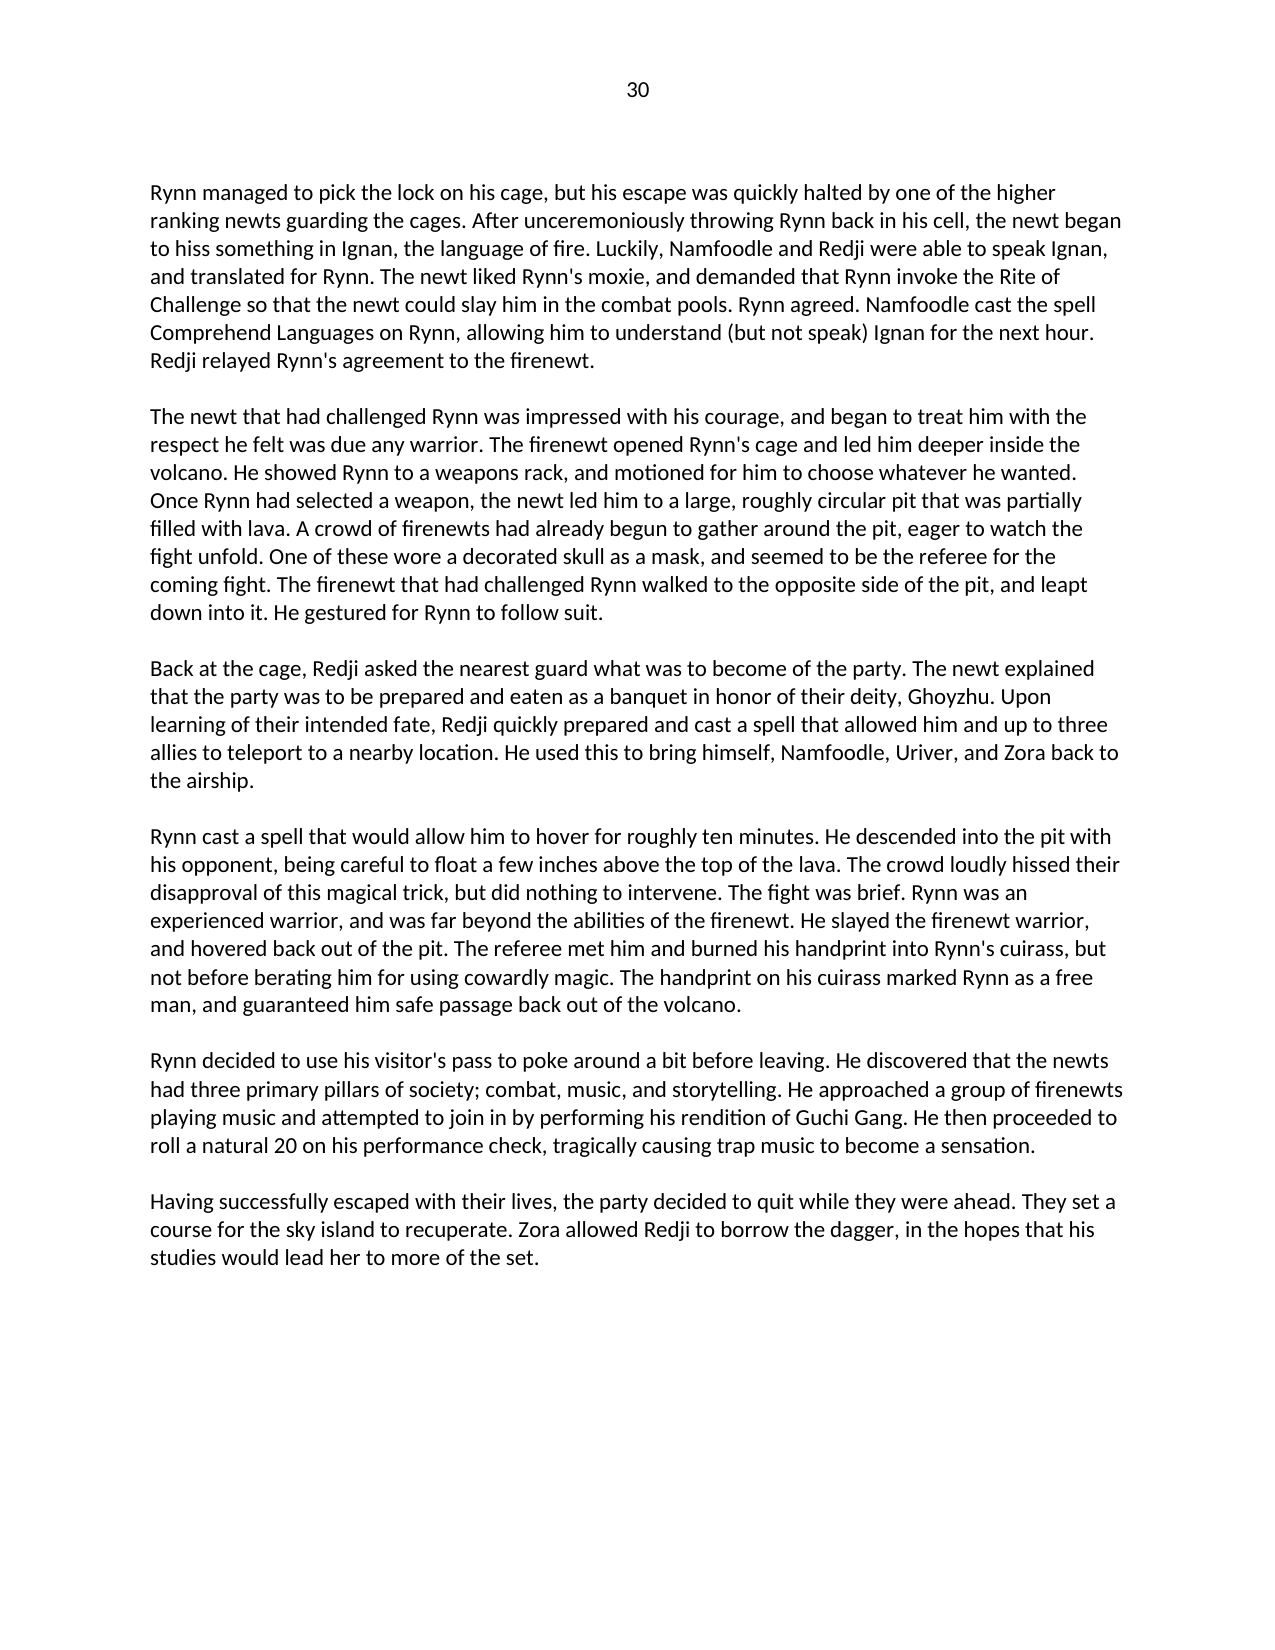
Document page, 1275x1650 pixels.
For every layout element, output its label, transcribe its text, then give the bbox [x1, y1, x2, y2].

text Rynn decided to use his visitor's pass to poke around a bit before leaving. He discovered that the newts had three primary pillars of society; combat, music, and storytelling. He approached a group of firenewts playing music and attempted to join in by performing his rendition of Guchi Gang. He then proceeded to roll a natural 20 on his performance check, tragically causing trap music to become a sensation. [150, 1047, 1125, 1159]
text Rynn managed to pick the lock on his cage, but his escape was quickly halted by one of the higher ranking newts guarding the cages. After unceremoniously throwing Rynn back in his cell, the newt began to hiss something in Ignan, the language of fire. Luckily, Namfoodle and Redji were able to speak Ignan, and translated for Rynn. The newt liked Rynn's moxie, and demanded that Rynn invoke the Rite of Challenge so that the newt could slay him in the combat pools. Rynn agreed. Namfoodle cast the spell Comprehend Languages on Rynn, allowing him to understand (but not speak) Ignan for the next hour. Redji relayed Rynn's agreement to the firenewt. [150, 178, 1125, 374]
text The newt that had challenged Rynn was impressed with his courage, and began to treat him with the respect he felt was due any warrior. The firenewt opened Rynn's cage and led him deeper inside the volcano. He showed Rynn to a weapons rack, and motioned for him to choose whatever he wanted. Once Rynn had selected a weapon, the newt led him to a large, roughly circular pit that was partially filled with lava. A crowd of firenewts had already begun to gather around the pit, eager to watch the fight unfold. One of these wore a decorated skull as a mask, and seemed to be the referee for the coming fight. The firenewt that had challenged Rynn walked to the opposite side of the pit, and leapt down into it. He gestured for Rynn to follow suit. [150, 402, 1125, 626]
text Back at the cage, Redji asked the nearest guard what was to become of the party. The newt explained that the party was to be prepared and eaten as a banquet in honor of their deity, Ghoyzhu. Upon learning of their intended fate, Redji quickly prepared and cast a spell that allowed him and up to three allies to teleport to a nearby location. He used this to bring himself, Namfoodle, Uriver, and Zora back to the airship. [150, 654, 1125, 794]
text Having successfully escaped with their lives, the party decided to quit while they were ahead. They set a course for the sky island to recuperate. Zora allowed Redji to borrow the dagger, in the hopes that his studies would lead her to more of the set. [150, 1187, 1125, 1271]
text Rynn cast a spell that would allow him to hover for roughly ten minutes. He descended into the pit with his opponent, being careful to float a few inches above the top of the lava. The crowd loudly hissed their disapproval of this magical trick, but did nothing to intervene. The fight was brief. Rynn was an experienced warrior, and was far beyond the abilities of the firenewt. He slayed the firenewt warrior, and hovered back out of the pit. The referee met him and burned his handprint into Rynn's cuirass, but not before berating him for using cowardly magic. The handprint on his cuirass marked Rynn as a free man, and guaranteed him safe passage back out of the volcano. [150, 822, 1125, 1019]
